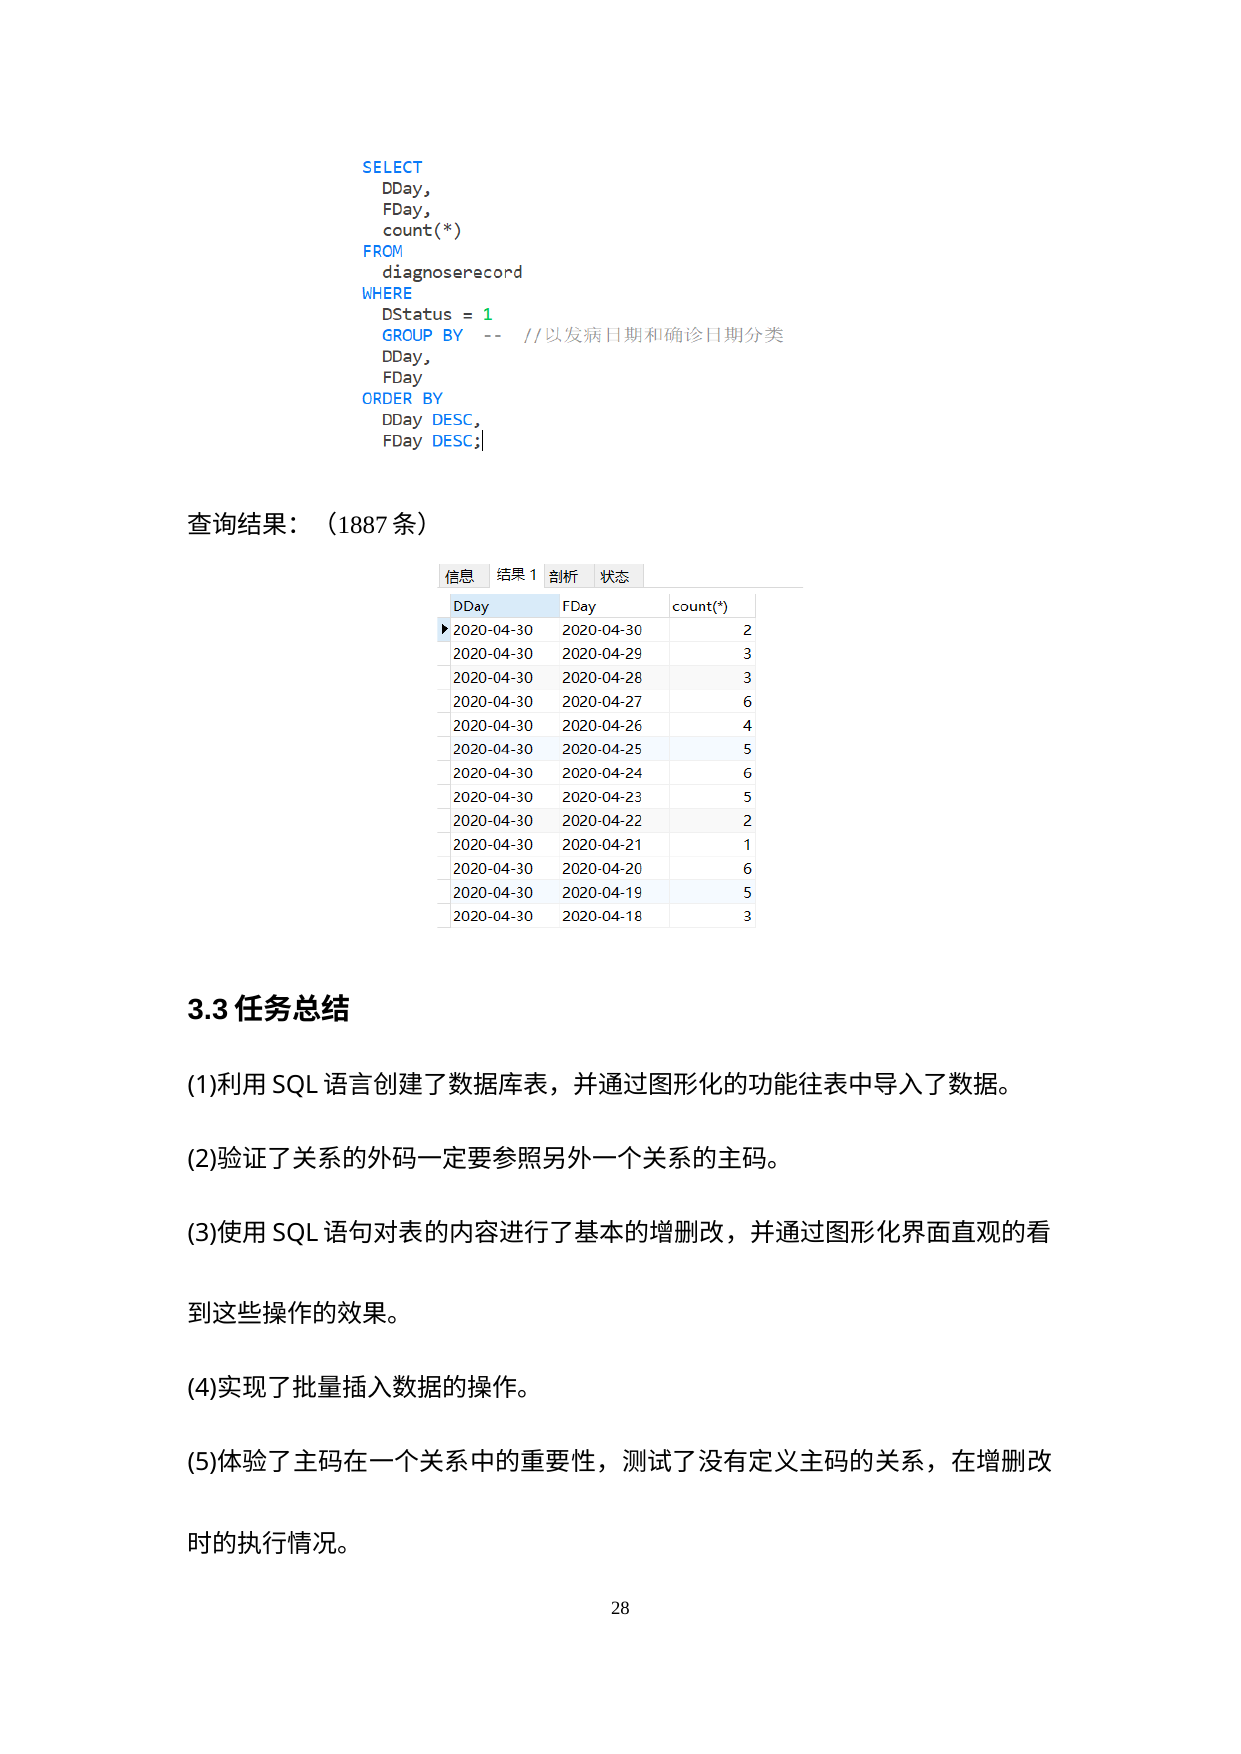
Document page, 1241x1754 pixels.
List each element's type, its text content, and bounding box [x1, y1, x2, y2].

text (4)实现了批量插入数据的操作。 [187, 1353, 1053, 1418]
picture [360, 158, 880, 457]
picture [437, 564, 804, 940]
text (1)利用SQL语言创建了数据库表，并通过图形化的功能往表中导入了数据。 [187, 1050, 1053, 1115]
text (3)使用SQL语句对表的内容进行了基本的增删改，并通过图形化界面直观的看到这些操作的效果。 [187, 1198, 1053, 1344]
text (2)验证了关系的外码一定要参照另外一个关系的主码。 [187, 1124, 1053, 1189]
text (5)体验了主码在一个关系中的重要性，测试了没有定义主码的关系，在增删改时的执行情况。 [187, 1427, 1053, 1574]
subtitle 3.3任务总结 [187, 974, 1053, 1039]
text 查询结果：（1887条） [187, 491, 1053, 556]
